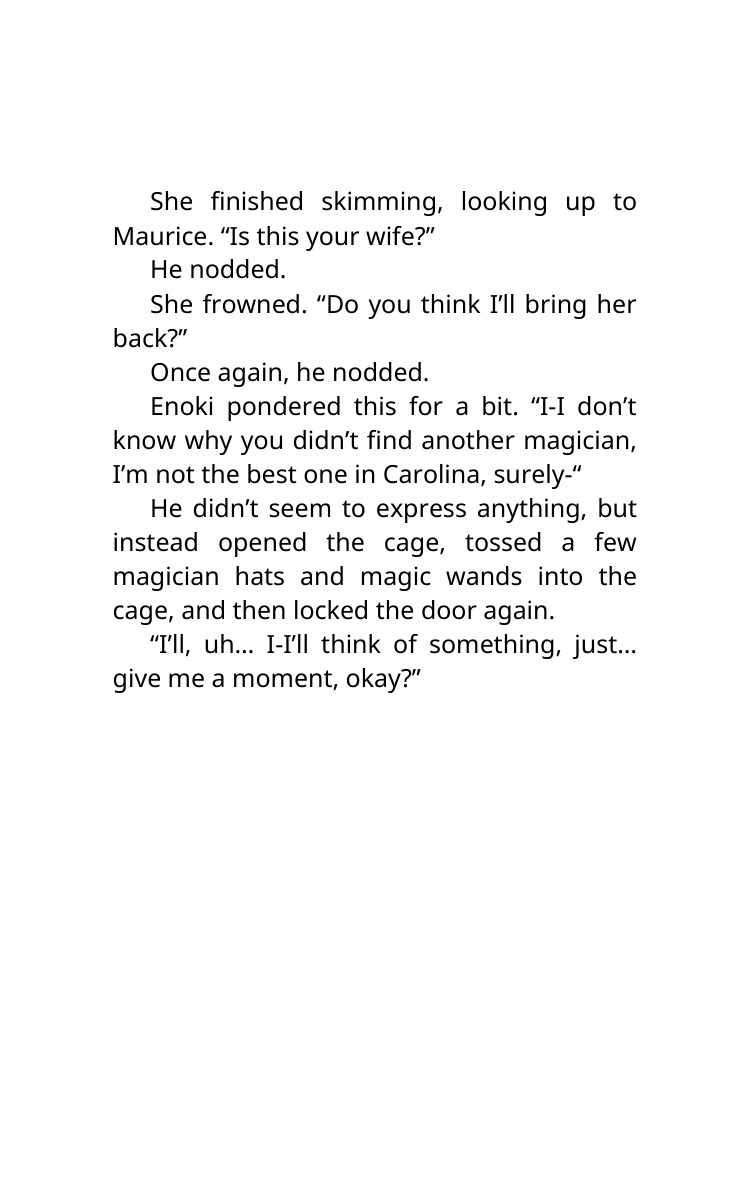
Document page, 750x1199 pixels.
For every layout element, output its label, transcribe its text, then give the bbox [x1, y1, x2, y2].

text Once again, he nodded. [112, 354, 637, 388]
text He nodded. [112, 252, 637, 286]
text He didn’t seem to express anything, but instead opened the cage, tossed a few magician hats and magic wands into the cage, and then locked the door again. [112, 491, 637, 627]
text She finished skimming, looking up to Maurice. “Is this your wife?” [112, 184, 637, 252]
text Enoki pondered this for a bit. “I-I don’t know why you didn’t find another magician, I’m not the best one in Carolina, surely-“ [112, 388, 637, 491]
text She frowned. “Do you think I’ll bring her back?” [112, 286, 637, 354]
text “I’ll, uh… I-I’ll think of something, just… give me a moment, okay?” [112, 627, 637, 695]
